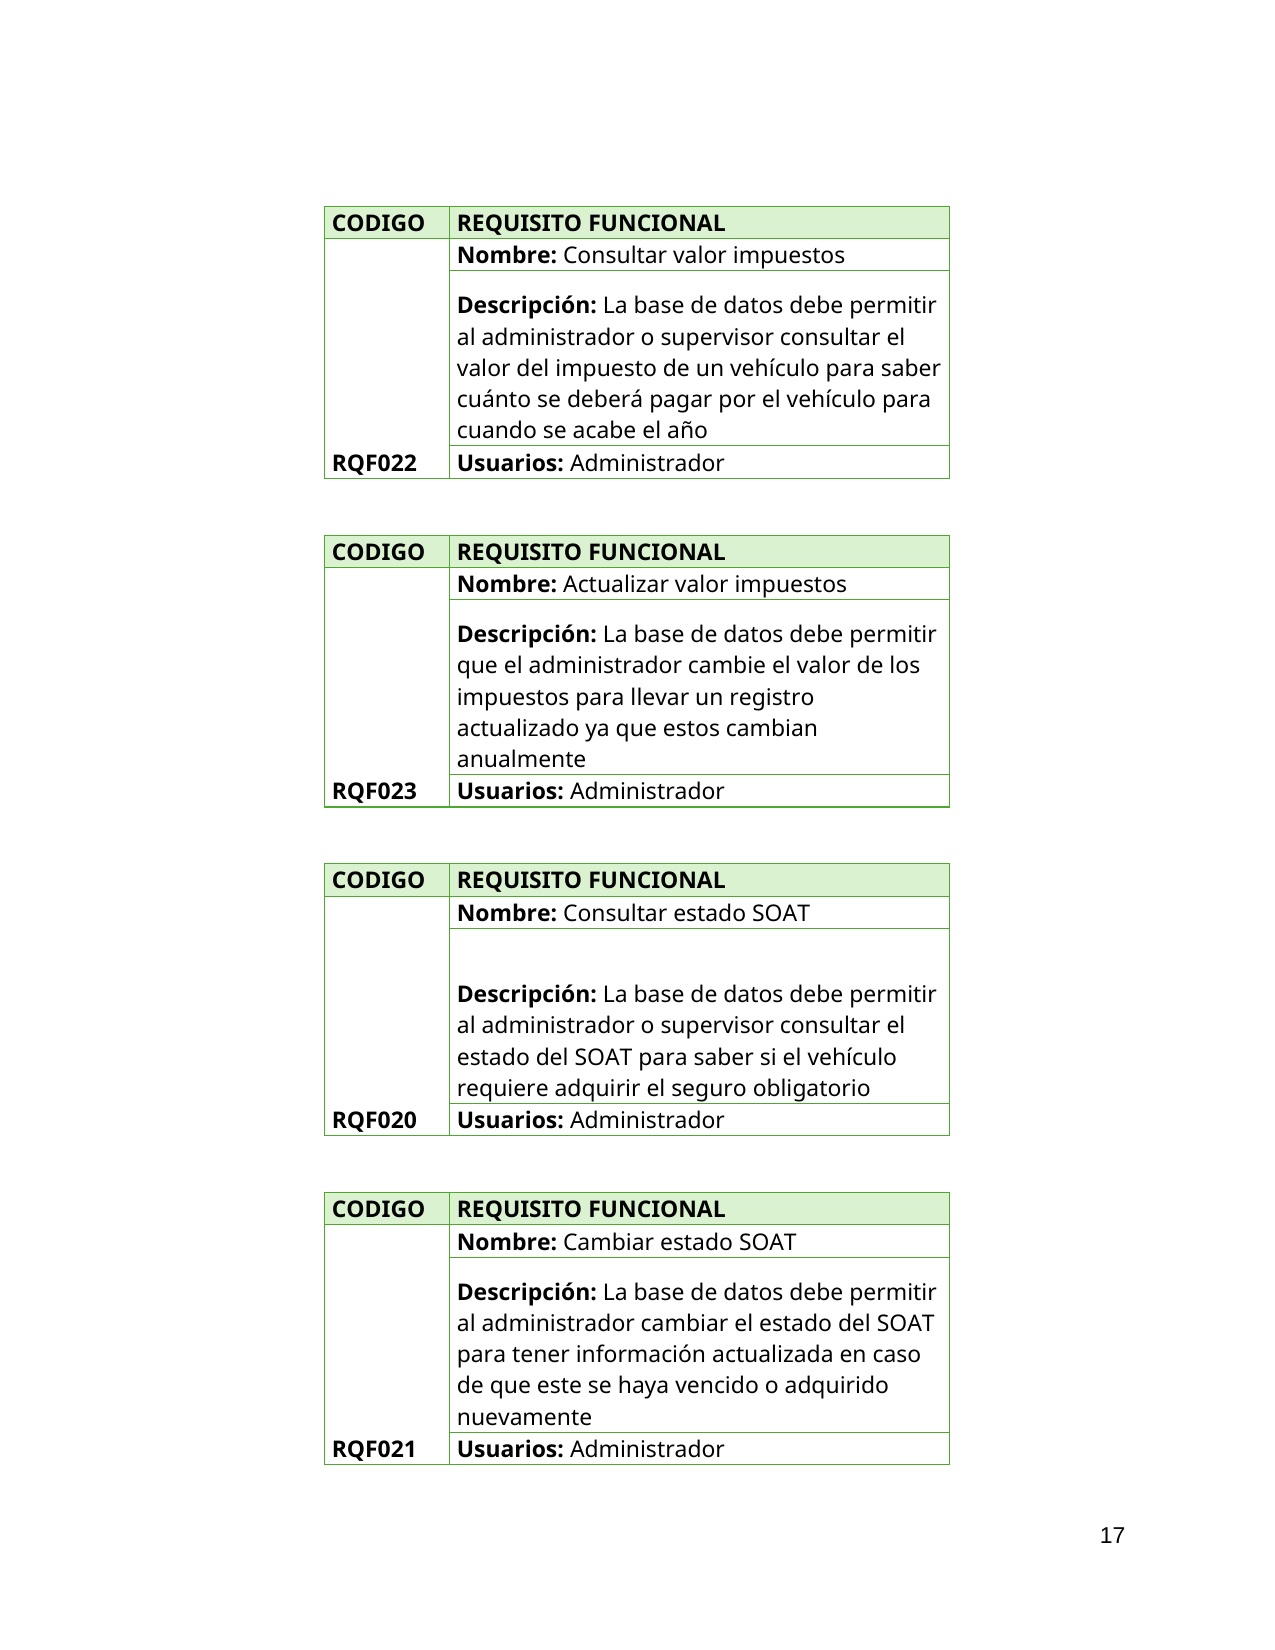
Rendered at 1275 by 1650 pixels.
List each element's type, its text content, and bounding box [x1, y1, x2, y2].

table_cell RQF023 [325, 568, 449, 806]
table_cell RQF020 [325, 897, 449, 1135]
table_cell Nombre: Consultar estado SOAT [450, 897, 949, 928]
table_header CODIGO [325, 207, 449, 238]
table_cell Descripción: La base de datos debe permitir al administrador cambiar el estado del SOAT para tener información actualizada en caso de que este se haya vencido o adquirido nuevamente [450, 1258, 949, 1432]
table_cell Usuarios: Administrador [450, 446, 949, 478]
table_cell Nombre: Actualizar valor impuestos [450, 568, 949, 599]
table_cell Descripción: La base de datos debe permitir que el administrador cambie el valor de los impuestos para llevar un registro actualizado ya que estos cambian anualmente [450, 600, 949, 774]
table_header REQUISITO FUNCIONAL [450, 1193, 949, 1224]
table_header CODIGO [325, 536, 449, 567]
table_header REQUISITO FUNCIONAL [450, 207, 949, 238]
table_header REQUISITO FUNCIONAL [450, 864, 949, 896]
table_header CODIGO [325, 864, 449, 896]
table_header REQUISITO FUNCIONAL [450, 536, 949, 567]
table_cell Usuarios: Administrador [450, 1433, 949, 1464]
table_header CODIGO [325, 1193, 449, 1224]
table_cell Usuarios: Administrador [450, 1104, 949, 1135]
table_cell Descripción: La base de datos debe permitir al administrador o supervisor consultar el estado del SOAT para saber si el vehículo requiere adquirir el seguro obligatorio [450, 929, 949, 1103]
table_cell Descripción: La base de datos debe permitir al administrador o supervisor consultar el valor del impuesto de un vehículo para saber cuánto se deberá pagar por el vehículo para cuando se acabe el año [450, 271, 949, 445]
table_cell Nombre: Cambiar estado SOAT [450, 1225, 949, 1257]
table_cell RQF022 [325, 239, 449, 478]
table_cell Nombre: Consultar valor impuestos [450, 239, 949, 270]
table_cell Usuarios: Administrador [450, 775, 949, 806]
table_cell RQF021 [325, 1225, 449, 1464]
